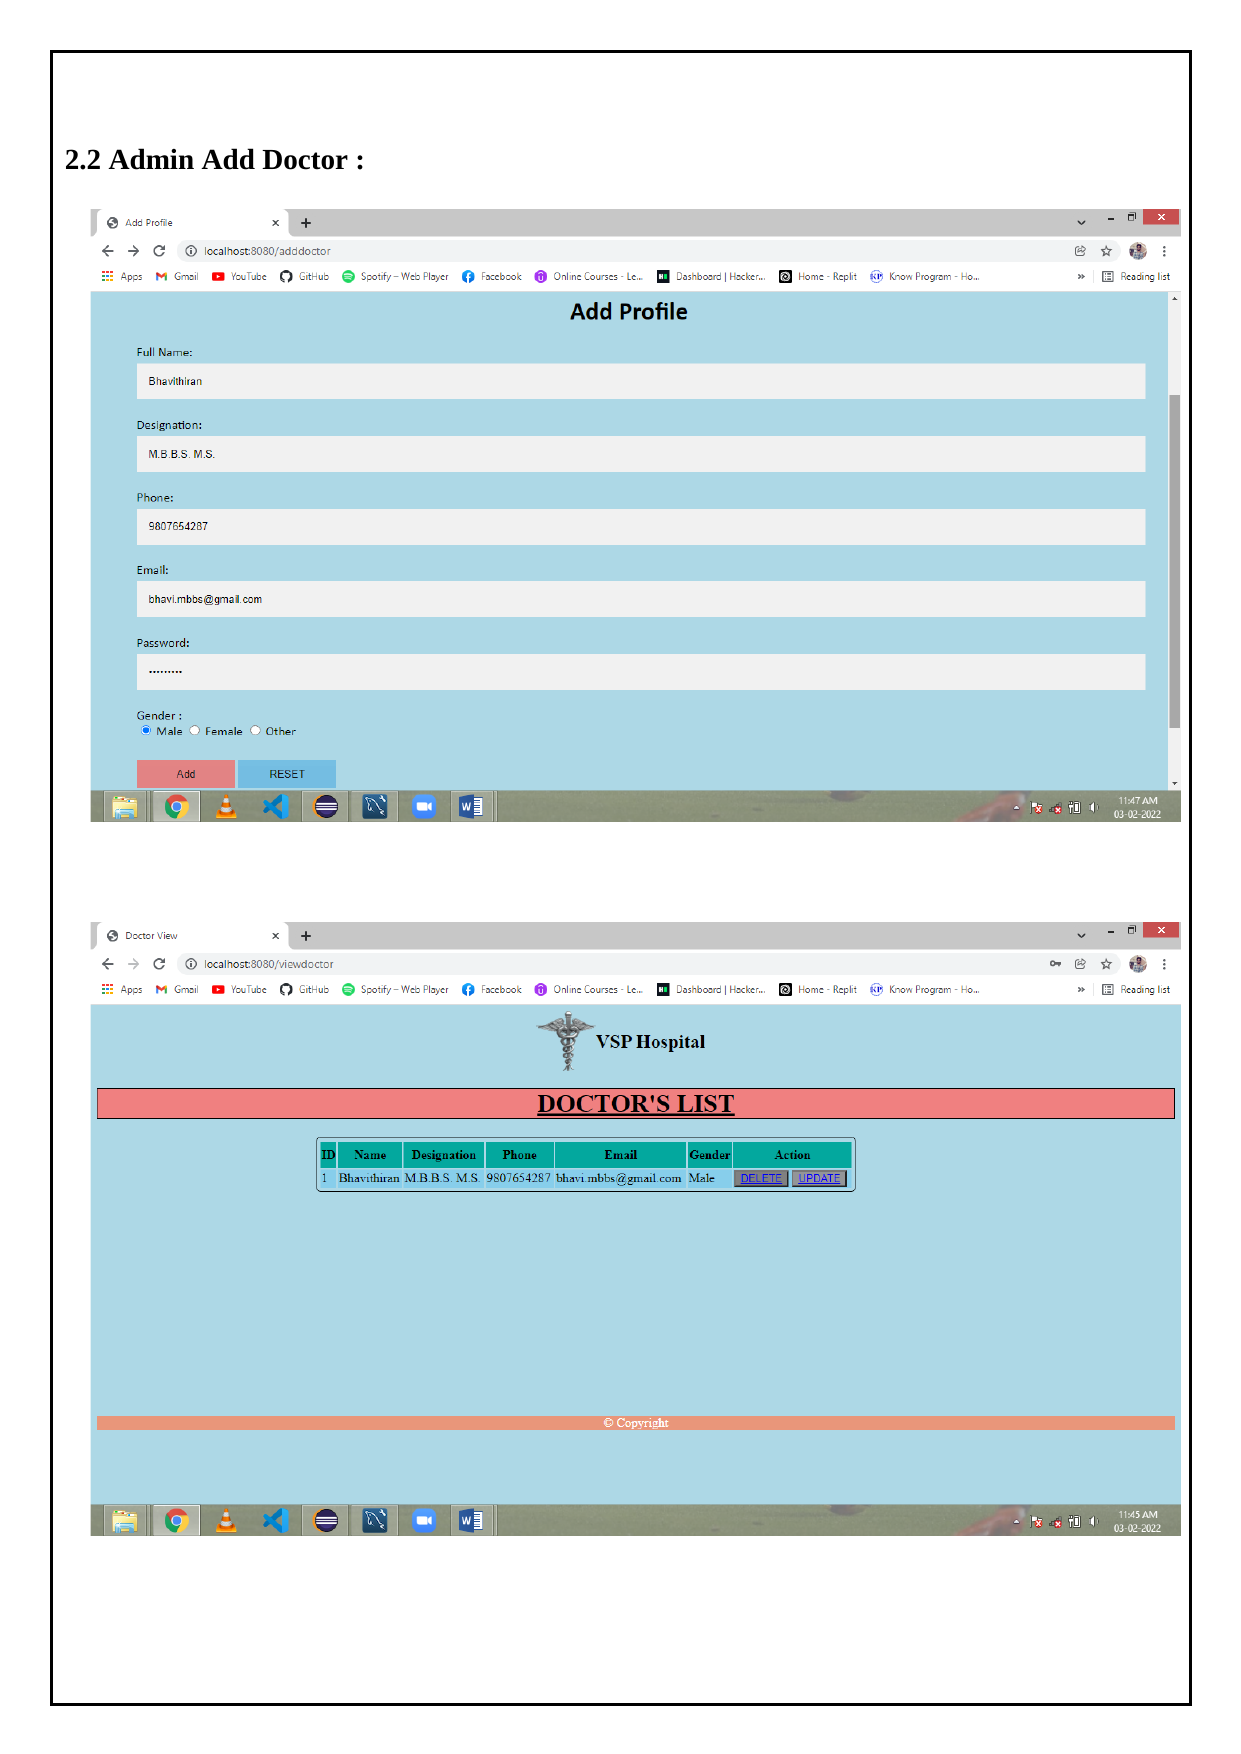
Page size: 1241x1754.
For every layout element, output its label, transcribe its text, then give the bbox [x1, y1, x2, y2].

picture [90, 922, 1181, 1536]
picture [90, 209, 1181, 822]
text 2.2 Admin Add Doctor : [64, 142, 1165, 176]
